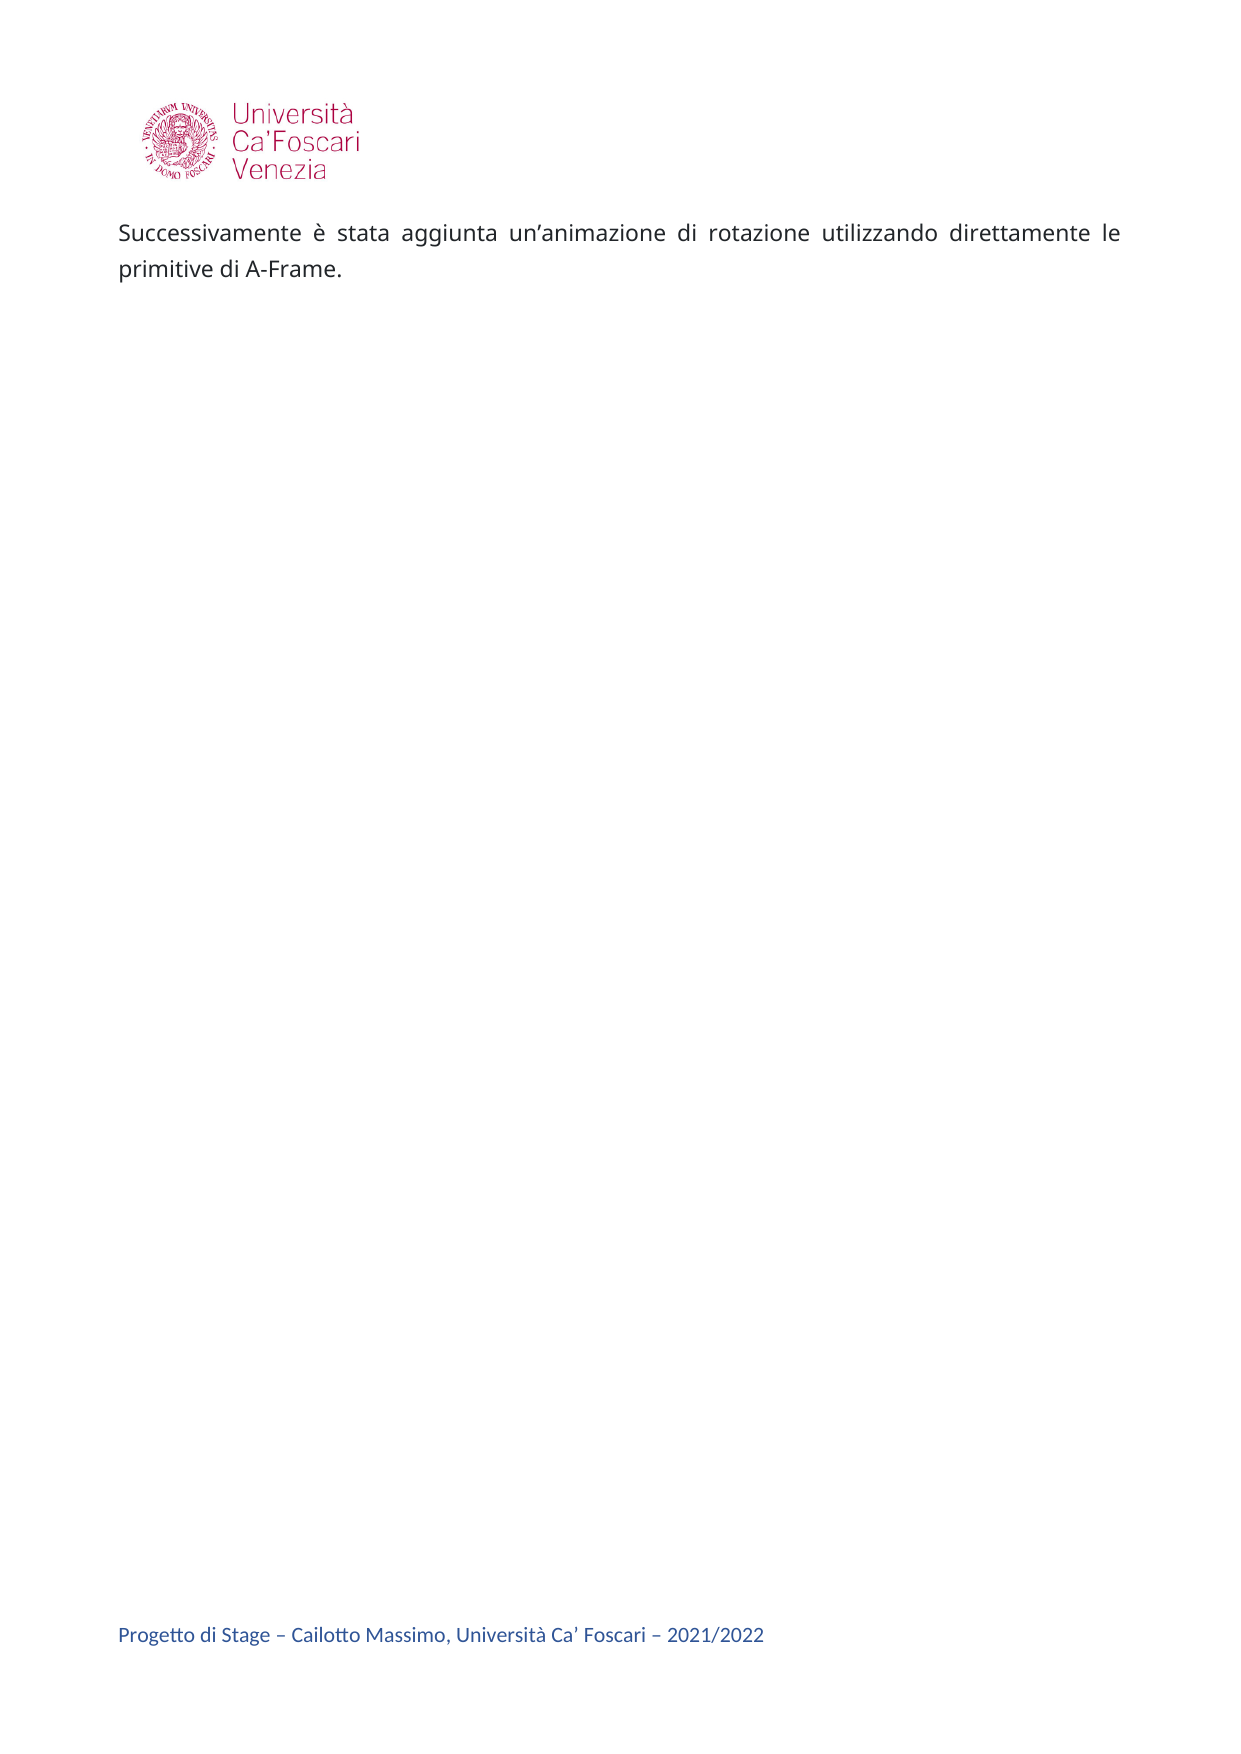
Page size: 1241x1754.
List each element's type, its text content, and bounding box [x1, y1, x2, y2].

picture [118, 73, 380, 200]
text Successivamente è stata aggiunta un’animazione di rotazione utilizzando direttamente le primitive di A-Frame. [118, 217, 1122, 284]
